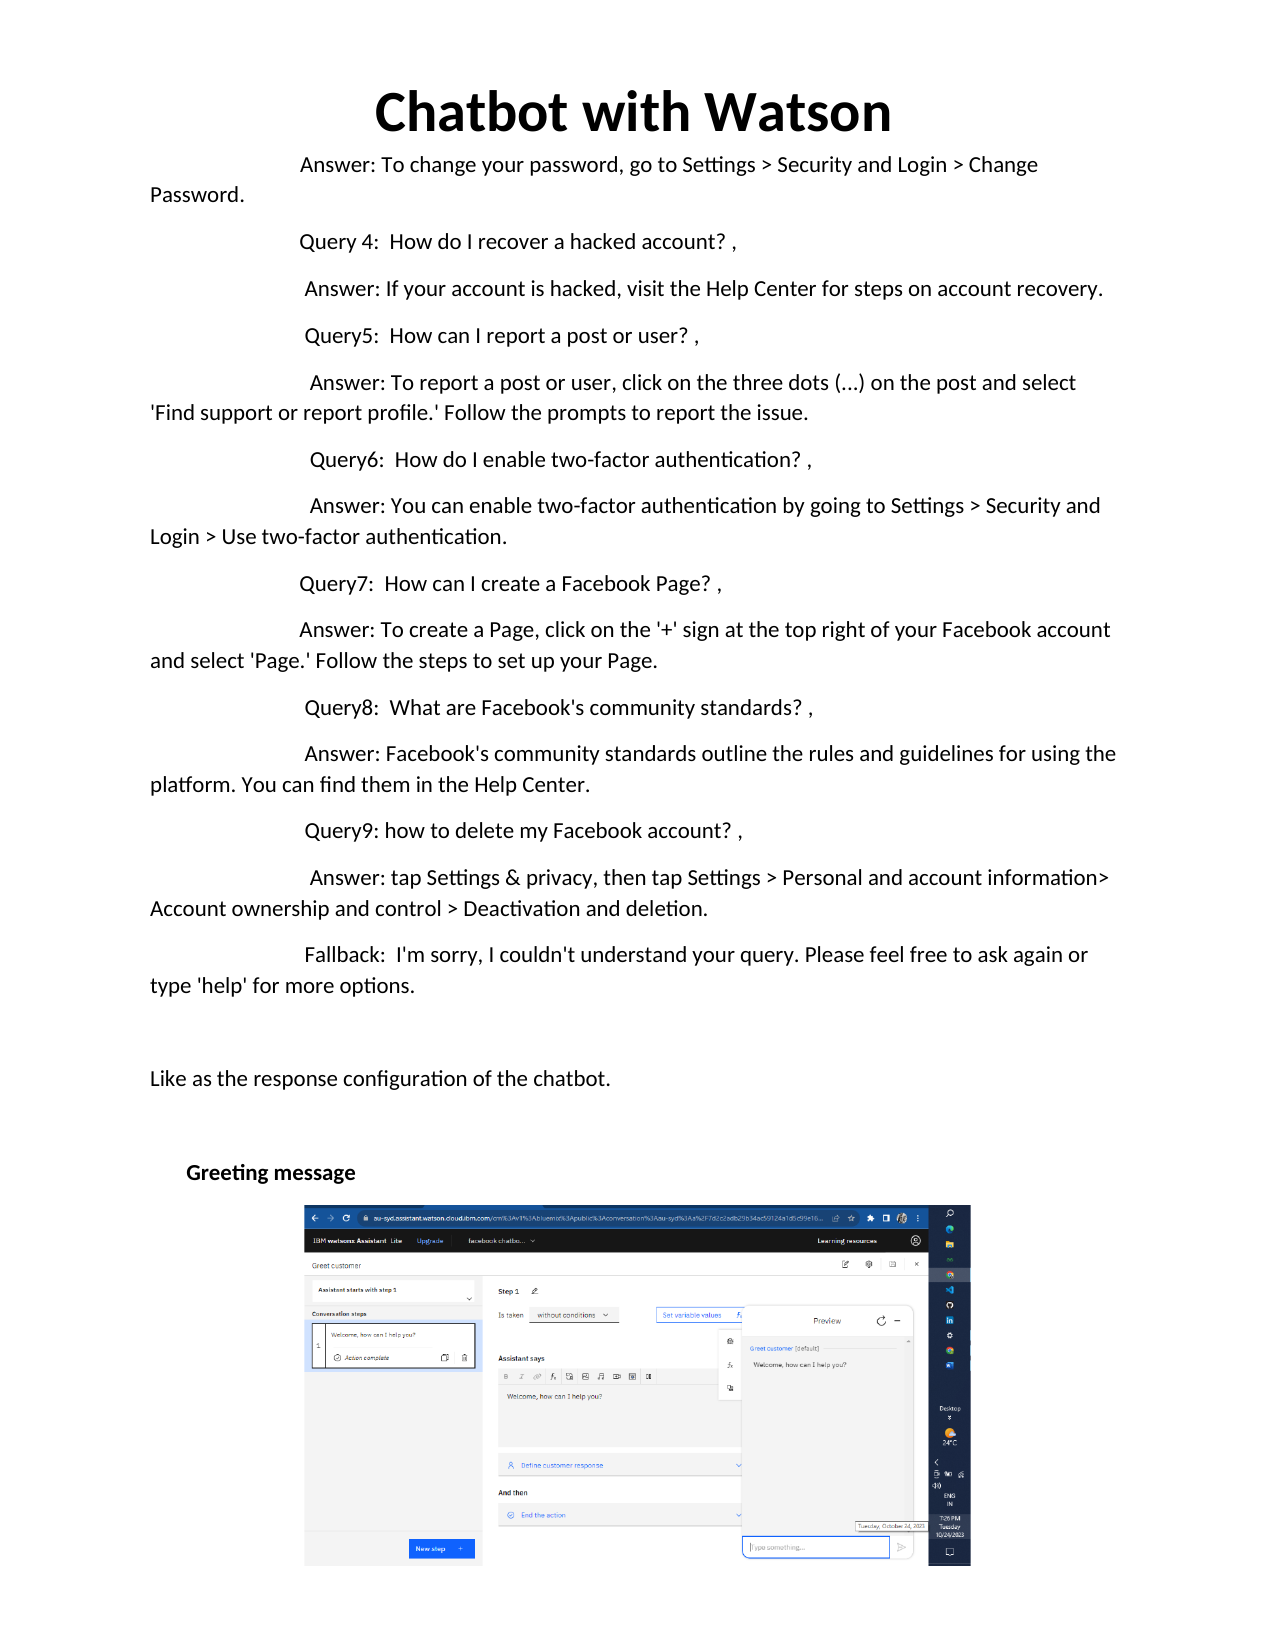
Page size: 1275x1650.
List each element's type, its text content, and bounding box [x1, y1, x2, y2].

text Query7: How can I create a Facebook Page? , [150, 569, 1125, 597]
text Query5: How can I report a post or user? , [150, 321, 1125, 349]
picture [304, 1205, 971, 1566]
text Query 4: How do I recover a hacked account? , [150, 227, 1125, 255]
text Query9: how to delete my Facebook account? , [150, 817, 1125, 845]
text Query8: What are Facebook's community standards? , [150, 693, 1125, 721]
text Answer: You can enable two-factor authentication by going to Settings > Security and Login > Use two-factor authentication. [150, 492, 1125, 550]
text Answer: To report a post or user, click on the three dots (...) on the post and select 'Find support or report profile.' Follow the prompts to report the issue. [150, 368, 1125, 426]
text Answer: tap Settings & privacy, then tap Settings > Personal and account information> Account ownership and control > Deactivation and deletion. [150, 863, 1125, 922]
text Answer: If your account is hacked, visit the Help Center for steps on account recovery. [150, 274, 1125, 302]
text Answer: Facebook's community standards outline the rules and guidelines for using the platform. You can find them in the Help Center. [150, 739, 1125, 798]
text Greeting message [150, 1158, 1125, 1186]
text Answer: To create a Page, click on the '+' sign at the top right of your Facebook account and select 'Page.' Follow the steps to set up your Page. [150, 616, 1125, 674]
text Like as the response configuration of the chatbot. [150, 1064, 1125, 1093]
text Fallback: I'm sorry, I couldn't understand your query. Please feel free to ask again or type 'help' for more options. [150, 941, 1125, 999]
text Query6: How do I enable two-factor authentication? , [150, 445, 1125, 473]
text Answer: To change your password, go to Settings > Security and Login > Change Password. [150, 150, 1125, 208]
